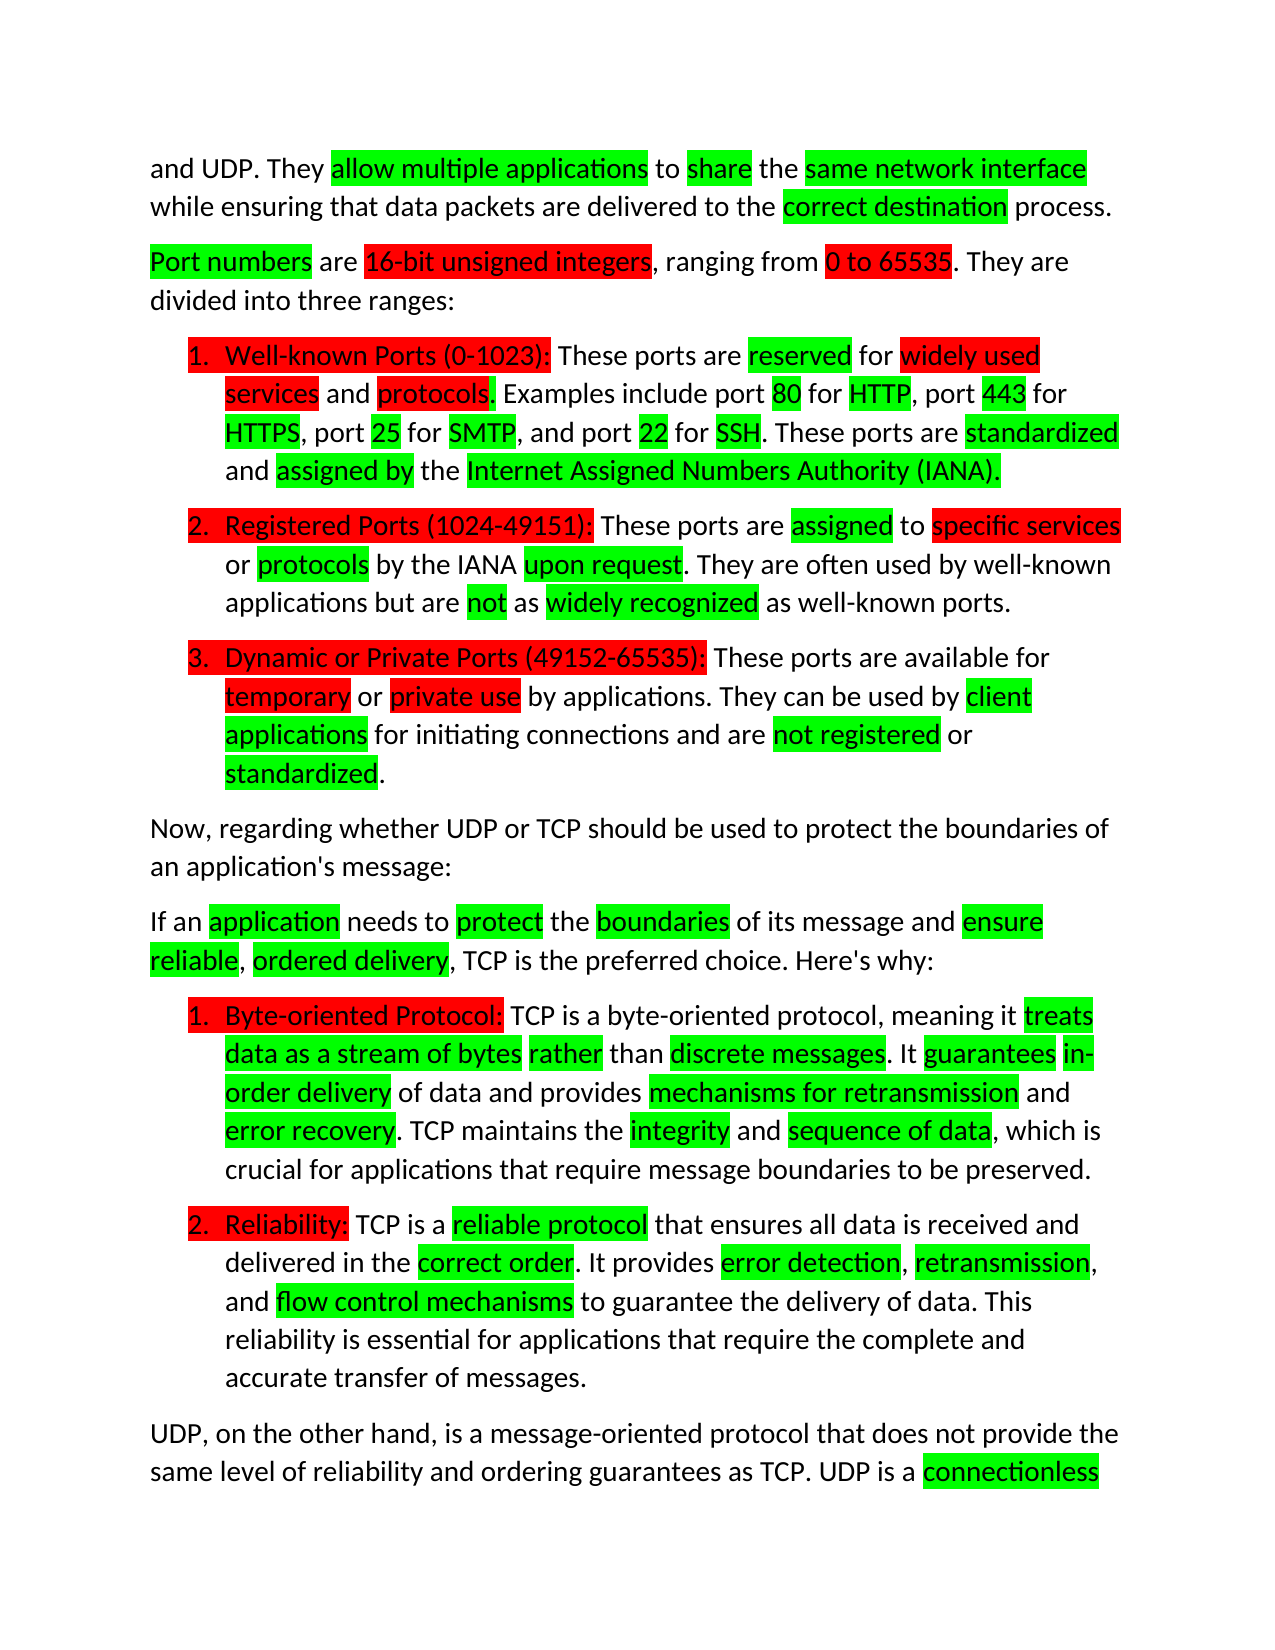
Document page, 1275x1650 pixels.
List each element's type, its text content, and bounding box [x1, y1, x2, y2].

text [150, 150, 1125, 224]
text Port numbers are 16-bit unsigned integers, ranging from 0 to 65535. They are divided into three ranges: [150, 243, 1125, 318]
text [150, 1415, 1125, 1489]
list Dynamic or Private Ports (49152-65535): These ports are available for temporary or private use by applications. They can be used by client applications for initiating connections and are not registered or standardized. [187, 639, 1125, 790]
list Registered Ports (1024-49151): These ports are assigned to specific services or protocols by the IANA upon request. They are often used by well-known applications but are not as widely recognized as well-known ports. [187, 507, 1125, 620]
text If an application needs to protect the boundaries of its message and ensure reliable, ordered delivery, TCP is the preferred choice. Here's why: [150, 903, 1125, 977]
list Byte-oriented Protocol: TCP is a byte-oriented protocol, meaning it treats data as a stream of bytes rather than discrete messages. It guarantees in-order delivery of data and provides mechanisms for retransmission and error recovery. TCP maintains the integrity and sequence of data, which is crucial for applications that require message boundaries to be preserved. [187, 997, 1125, 1186]
list Well-known Ports (0-1023): These ports are reserved for widely used services and protocols. Examples include port 80 for HTTP, port 443 for HTTPS, port 25 for SMTP, and port 22 for SSH. These ports are standardized and assigned by the Internet Assigned Numbers Authority (IANA). [187, 337, 1125, 488]
text Now, regarding whether UDP or TCP should be used to protect the boundaries of an application's message: [150, 810, 1125, 884]
list Reliability: TCP is a reliable protocol that ensures all data is received and delivered in the correct order. It provides error detection, retransmission, and flow control mechanisms to guarantee the delivery of data. This reliability is essential for applications that require the complete and accurate transfer of messages. [187, 1206, 1125, 1395]
